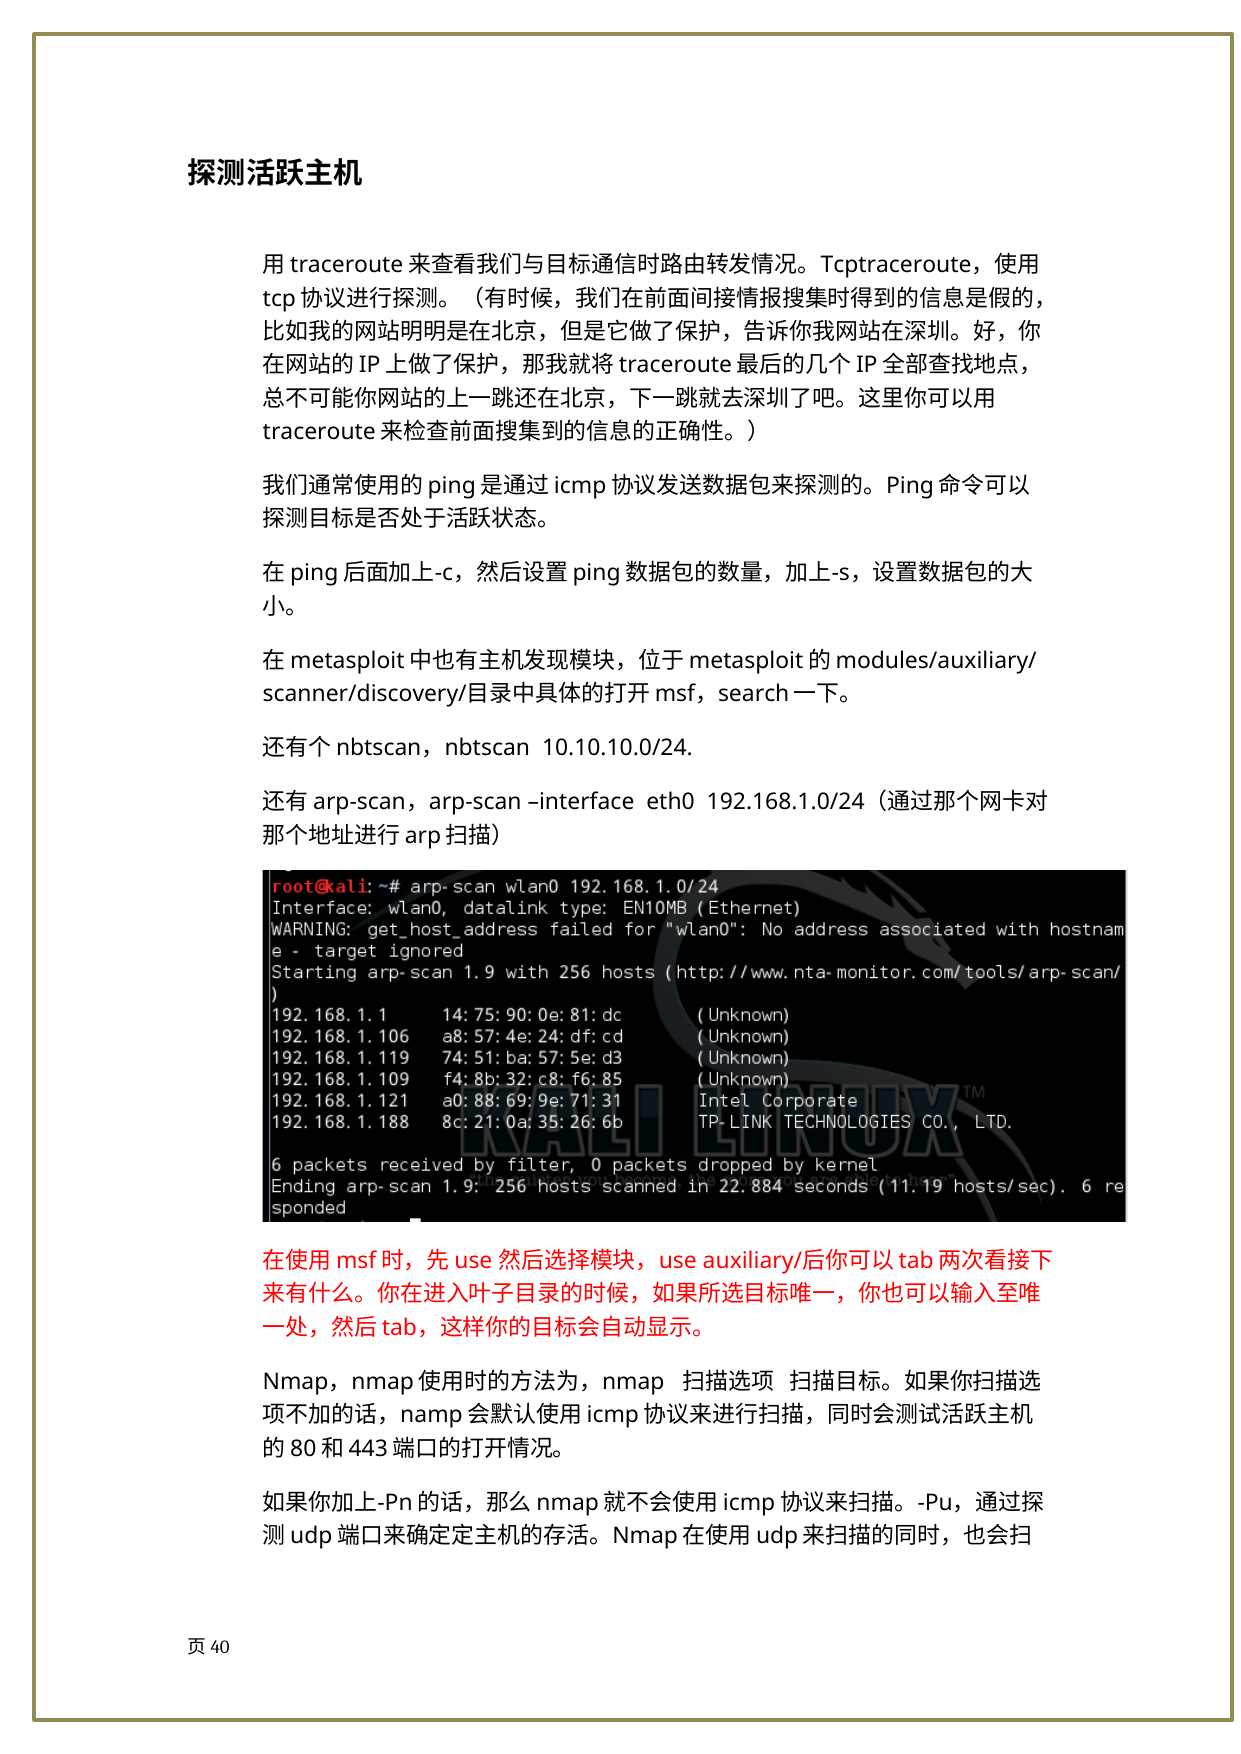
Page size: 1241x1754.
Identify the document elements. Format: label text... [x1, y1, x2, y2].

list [262, 1483, 1053, 1550]
list 在metasploit中也有主机发现模块，位于metasploit的modules/auxiliary/scanner/discovery/目录中具体的打开msf，search一下。 [262, 642, 1053, 708]
list 还有个nbtscan，nbtscan 10.10.10.0/24. [262, 729, 1053, 762]
list 在使用msf时，先use 然后选择模块，use auxiliary/后你可以tab两次看接下来有什么。你在进入叶子目录的时候，如果所选目标唯一，你也可以输入至唯一处，然后tab，这样你的目标会自动显示。 [262, 1242, 1053, 1342]
picture [262, 870, 1128, 1222]
list Nmap，nmap使用时的方法为，nmap 扫描选项 扫描目标。如果你扫描选项不加的话，namp会默认使用icmp协议来进行扫描，同时会测试活跃主机的80和443端口的打开情况。 [262, 1363, 1053, 1463]
list 还有arp-scan，arp-scan –interface eth0 192.168.1.0/24（通过那个网卡对那个地址进行arp扫描） [262, 783, 1053, 850]
list 在ping后面加上-c，然后设置ping数据包的数量，加上-s，设置数据包的大小。 [262, 554, 1053, 621]
subtitle 探测活跃主机 [187, 150, 1053, 192]
list 我们通常使用的ping是通过icmp协议发送数据包来探测的。Ping命令可以探测目标是否处于活跃状态。 [262, 467, 1053, 533]
list 用traceroute来查看我们与目标通信时路由转发情况。Tcptraceroute，使用tcp协议进行探测。（有时候，我们在前面间接情报搜集时得到的信息是假的，比如我的网站明明是在北京，但是它做了保护，告诉你我网站在深圳。好，你在网站的IP上做了保护，那我就将traceroute最后的几个IP全部查找地点，总不可能你网站的上一跳还在北京，下一跳就去深圳了吧。这里你可以用traceroute来检查前面搜集到的信息的正确性。） [262, 246, 1053, 446]
